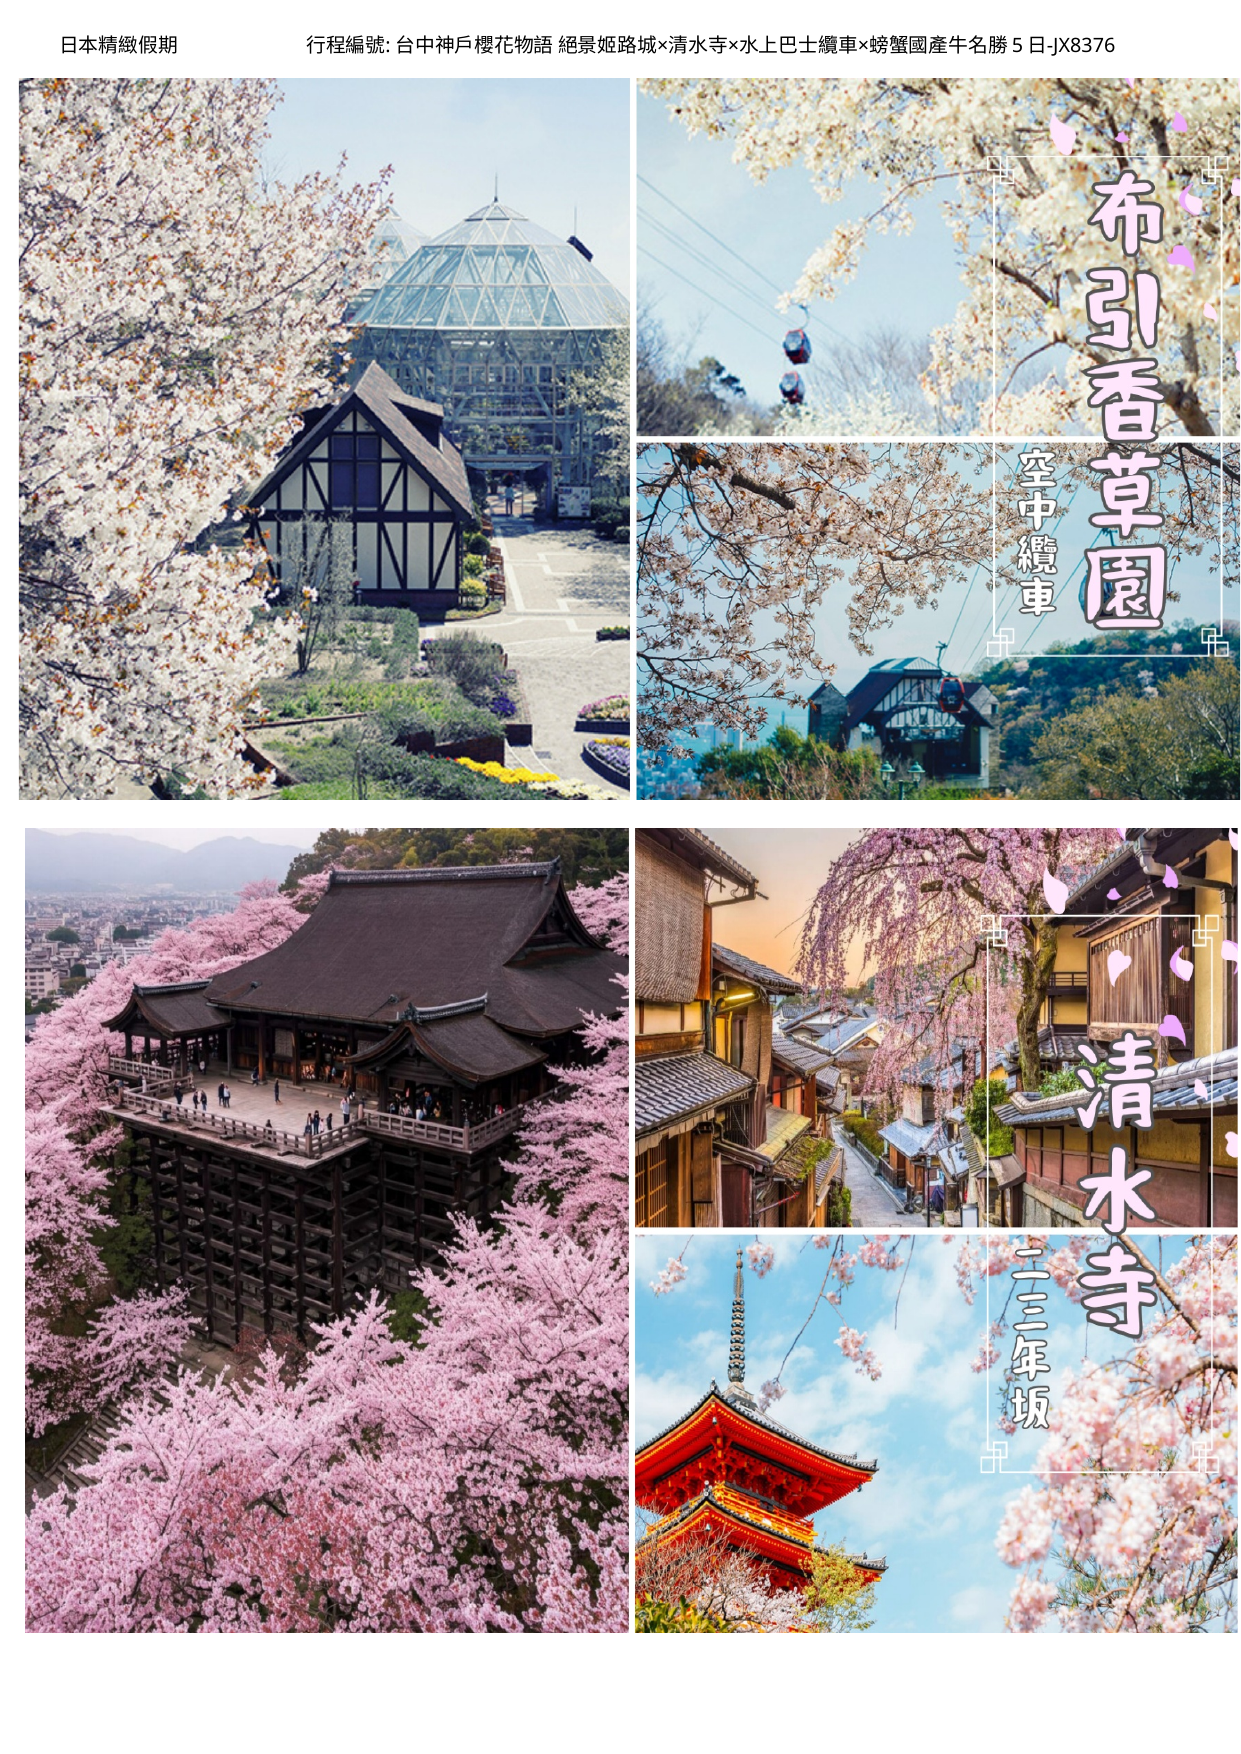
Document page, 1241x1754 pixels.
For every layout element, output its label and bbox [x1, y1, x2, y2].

picture [18, 78, 1241, 800]
picture [25, 828, 1238, 1633]
